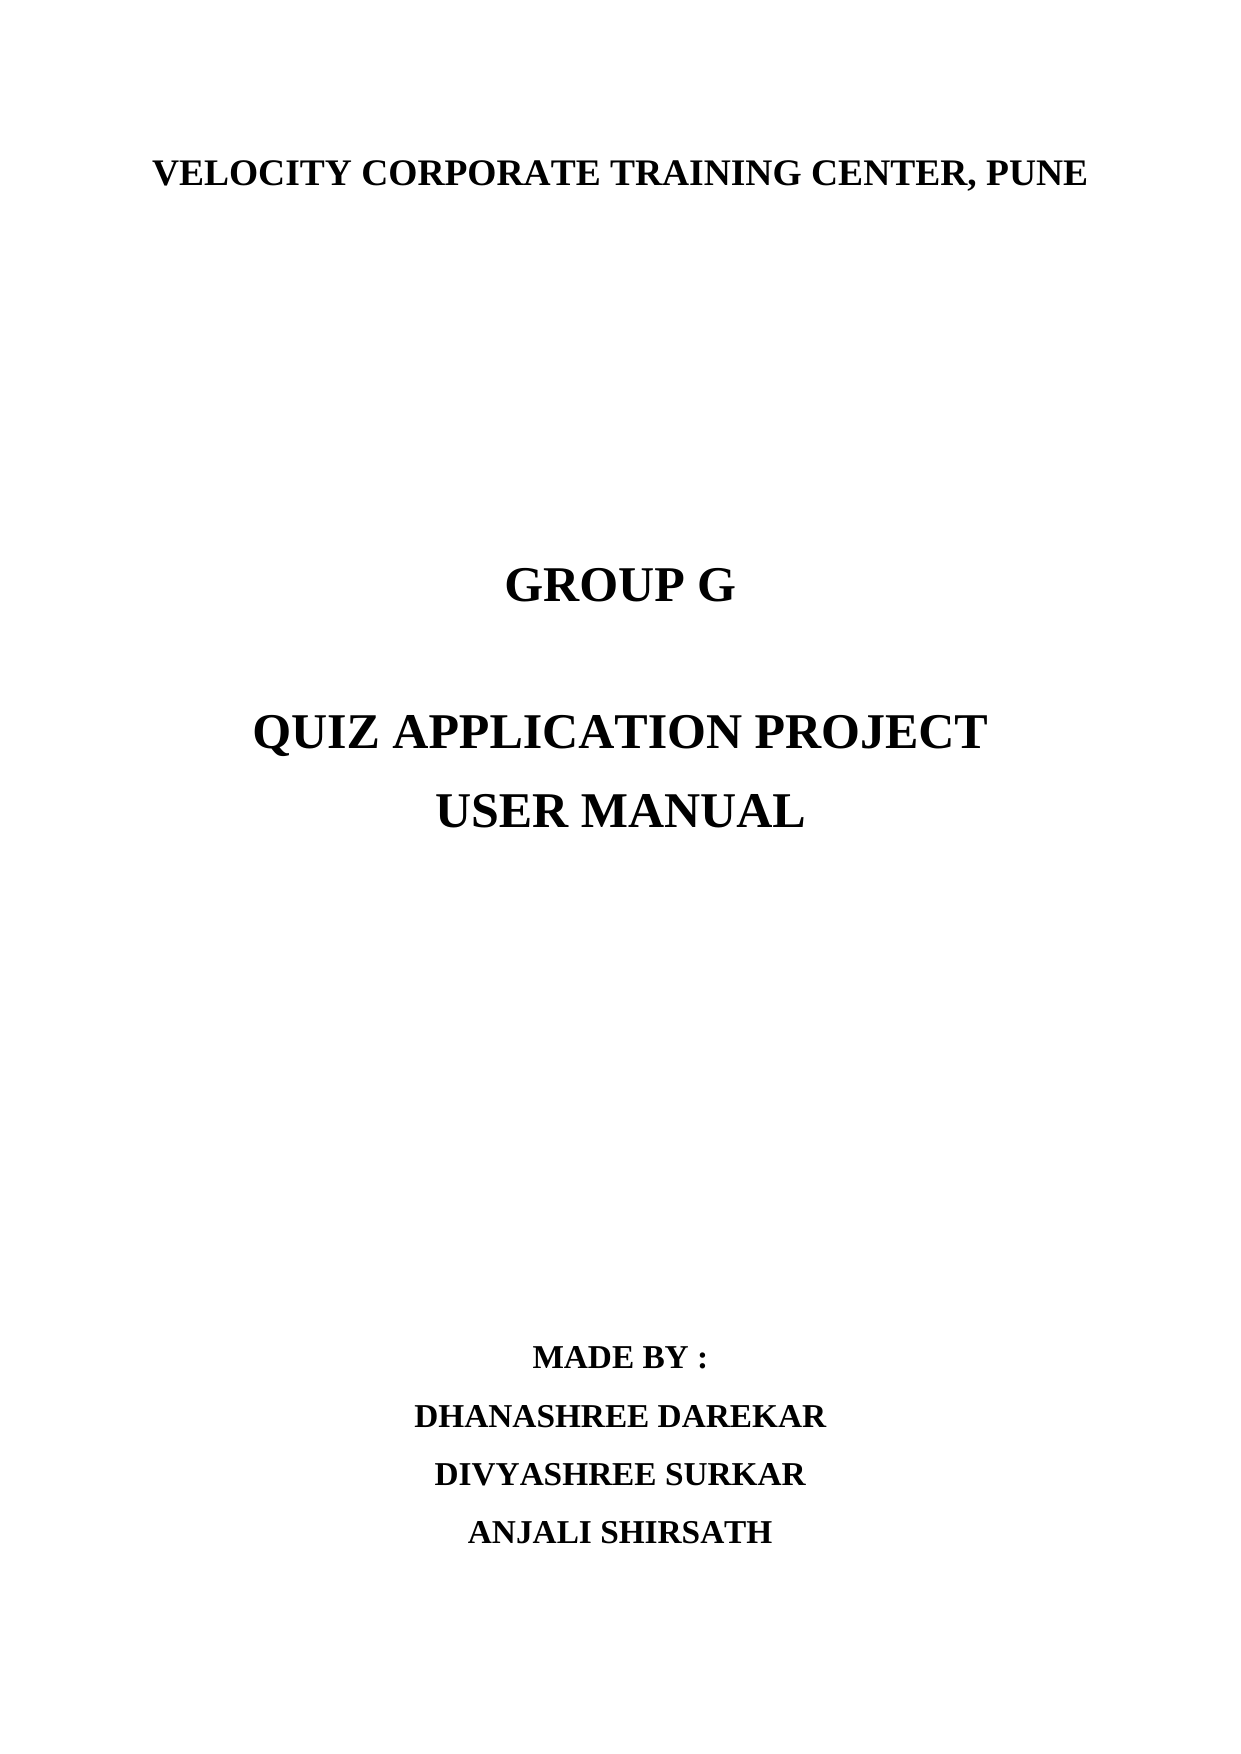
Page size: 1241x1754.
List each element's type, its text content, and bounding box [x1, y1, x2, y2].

text ANJALI SHIRSATH [150, 1512, 1090, 1550]
text MADE BY : [150, 1338, 1090, 1376]
text DIVYASHREE SURKAR [150, 1454, 1090, 1492]
text GROUP G [150, 555, 1090, 612]
text QUIZ APPLICATION PROJECT [150, 702, 1090, 759]
text USER MANUAL [150, 781, 1090, 838]
text DHANASHREE DAREKAR [150, 1396, 1090, 1434]
text VELOCITY CORPORATE TRAINING CENTER, PUNE [150, 150, 1090, 193]
